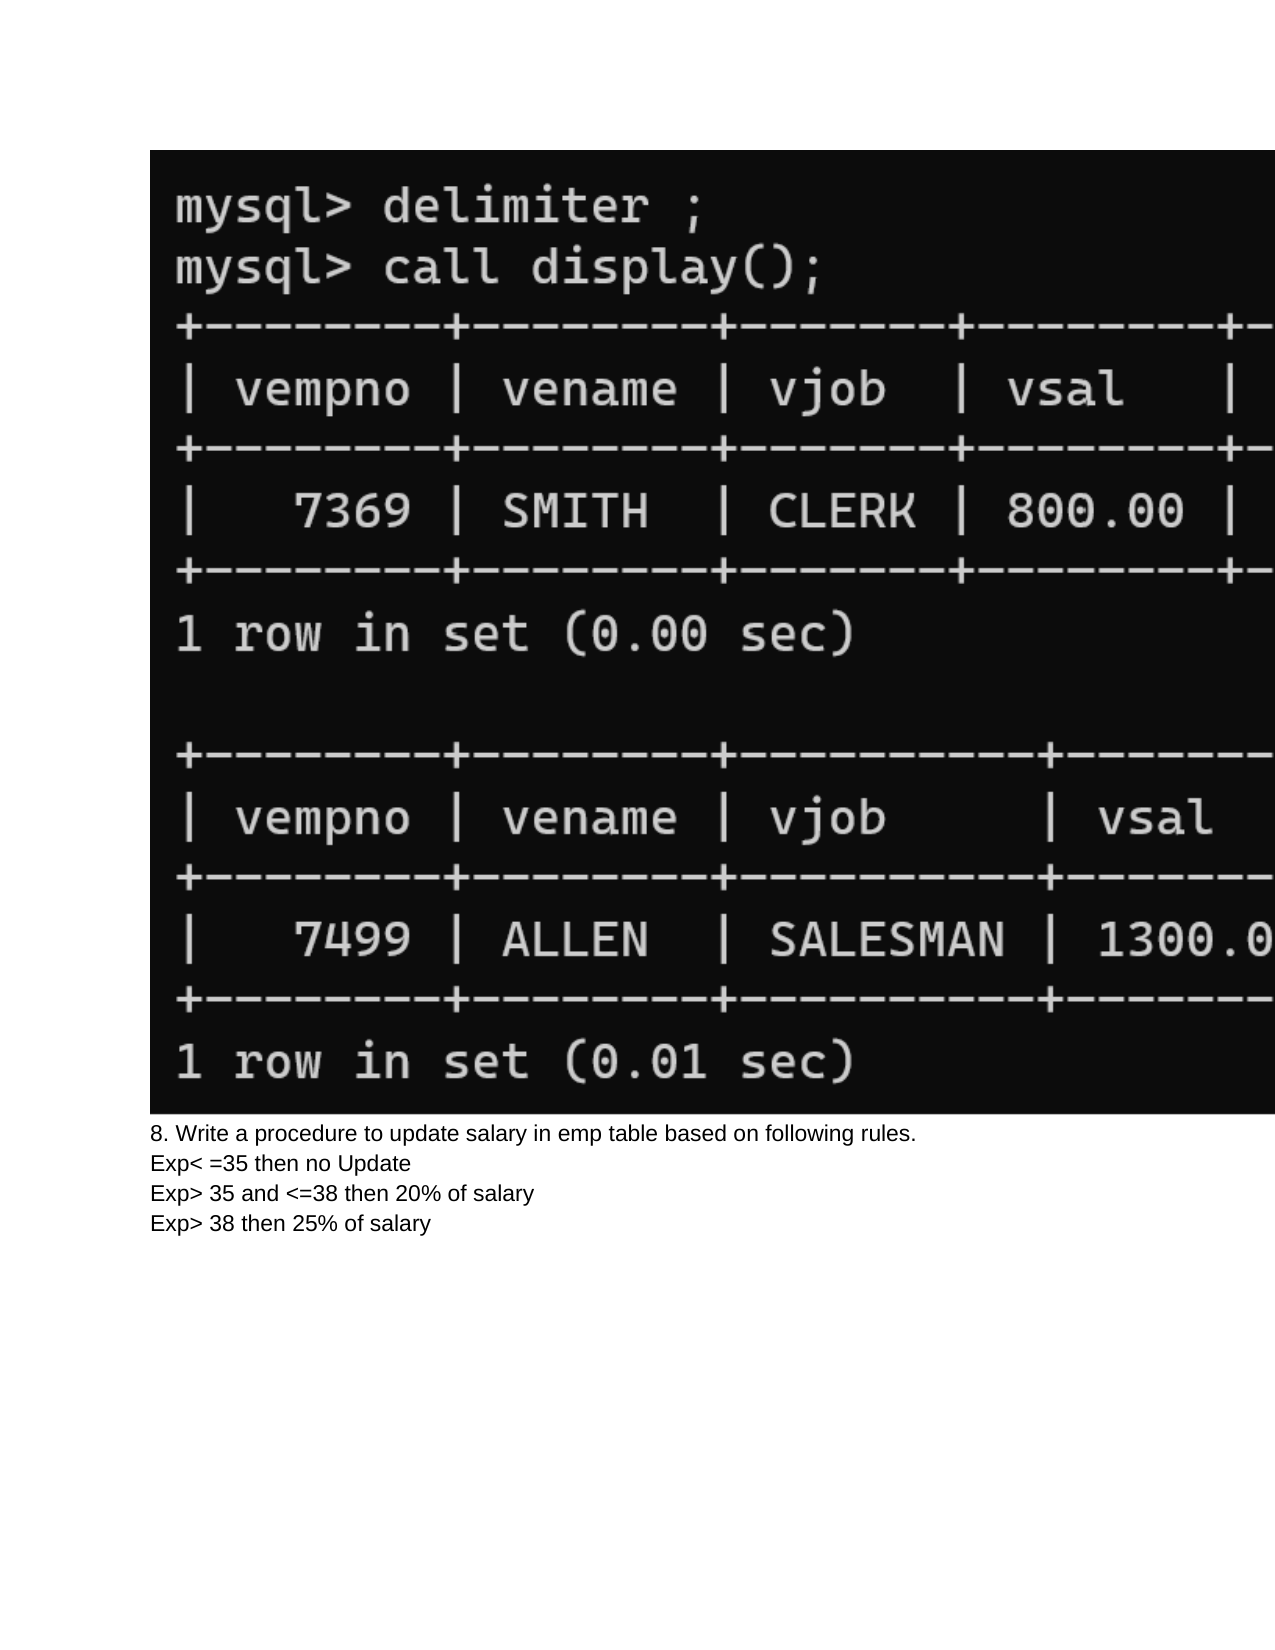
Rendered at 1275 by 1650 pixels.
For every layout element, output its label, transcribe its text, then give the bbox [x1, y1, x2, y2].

text Exp< =35 then no Update [150, 1150, 1125, 1176]
picture [150, 150, 1275, 1116]
text Exp> 38 then 25% of salary [150, 1210, 1125, 1236]
text 8. Write a procedure to update salary in emp table based on following rules. [150, 1119, 1125, 1146]
text Exp> 35 and <=38 then 20% of salary [150, 1180, 1125, 1206]
